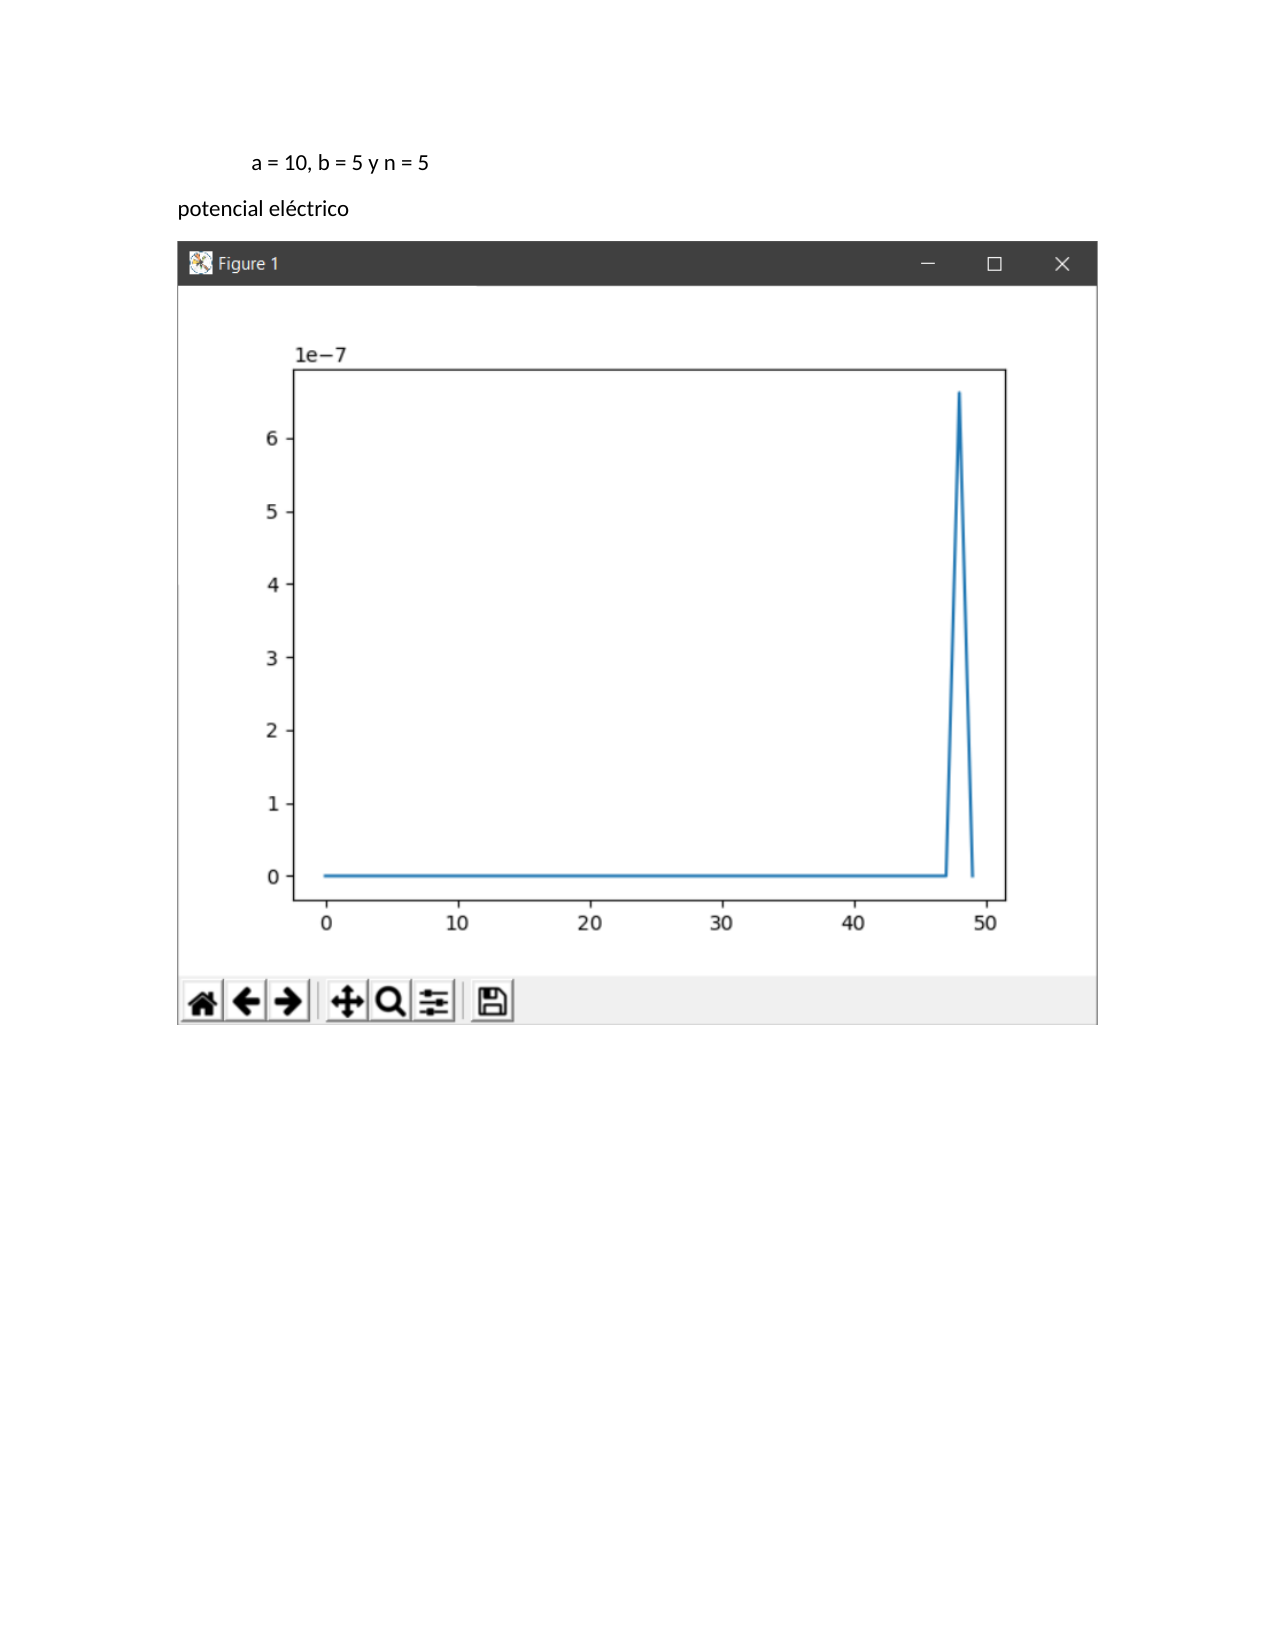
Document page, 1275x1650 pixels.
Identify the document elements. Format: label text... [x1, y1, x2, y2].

text a = 10, b = 5 y n = 5 [177, 148, 1098, 176]
text potencial eléctrico [177, 194, 1098, 222]
picture [177, 241, 1098, 1025]
